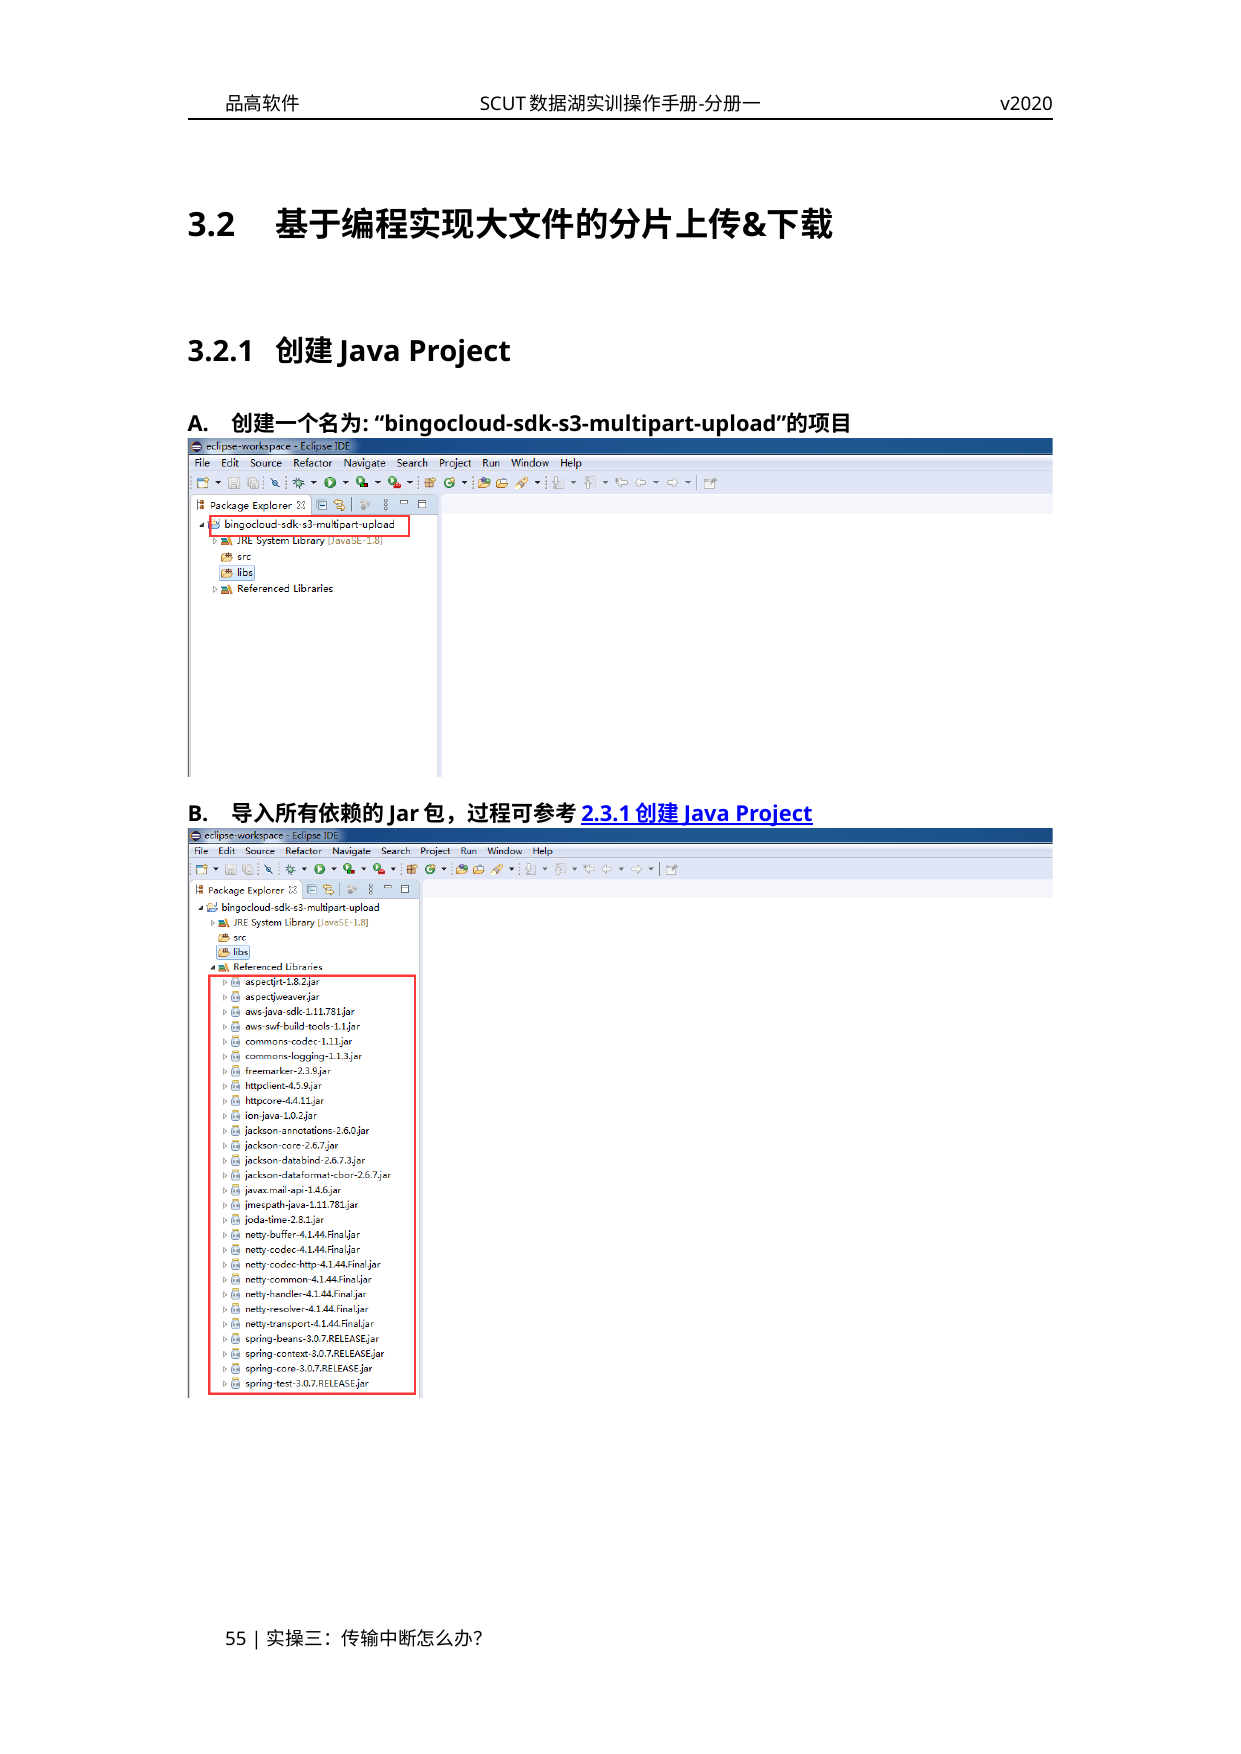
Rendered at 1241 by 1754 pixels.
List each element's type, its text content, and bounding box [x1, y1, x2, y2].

subtitle 创建Java Project [187, 316, 1053, 381]
list 创建一个名为: “bingocloud-sdk-s3-multipart-upload”的项目 [187, 406, 1053, 438]
list 导入所有依赖的Jar包，过程可参考2.3.1创建Java Project [187, 796, 1053, 828]
subtitle 基于编程实现大文件的分片上传&下载 [187, 189, 1053, 254]
picture [187, 438, 1053, 777]
picture [187, 828, 1053, 1398]
